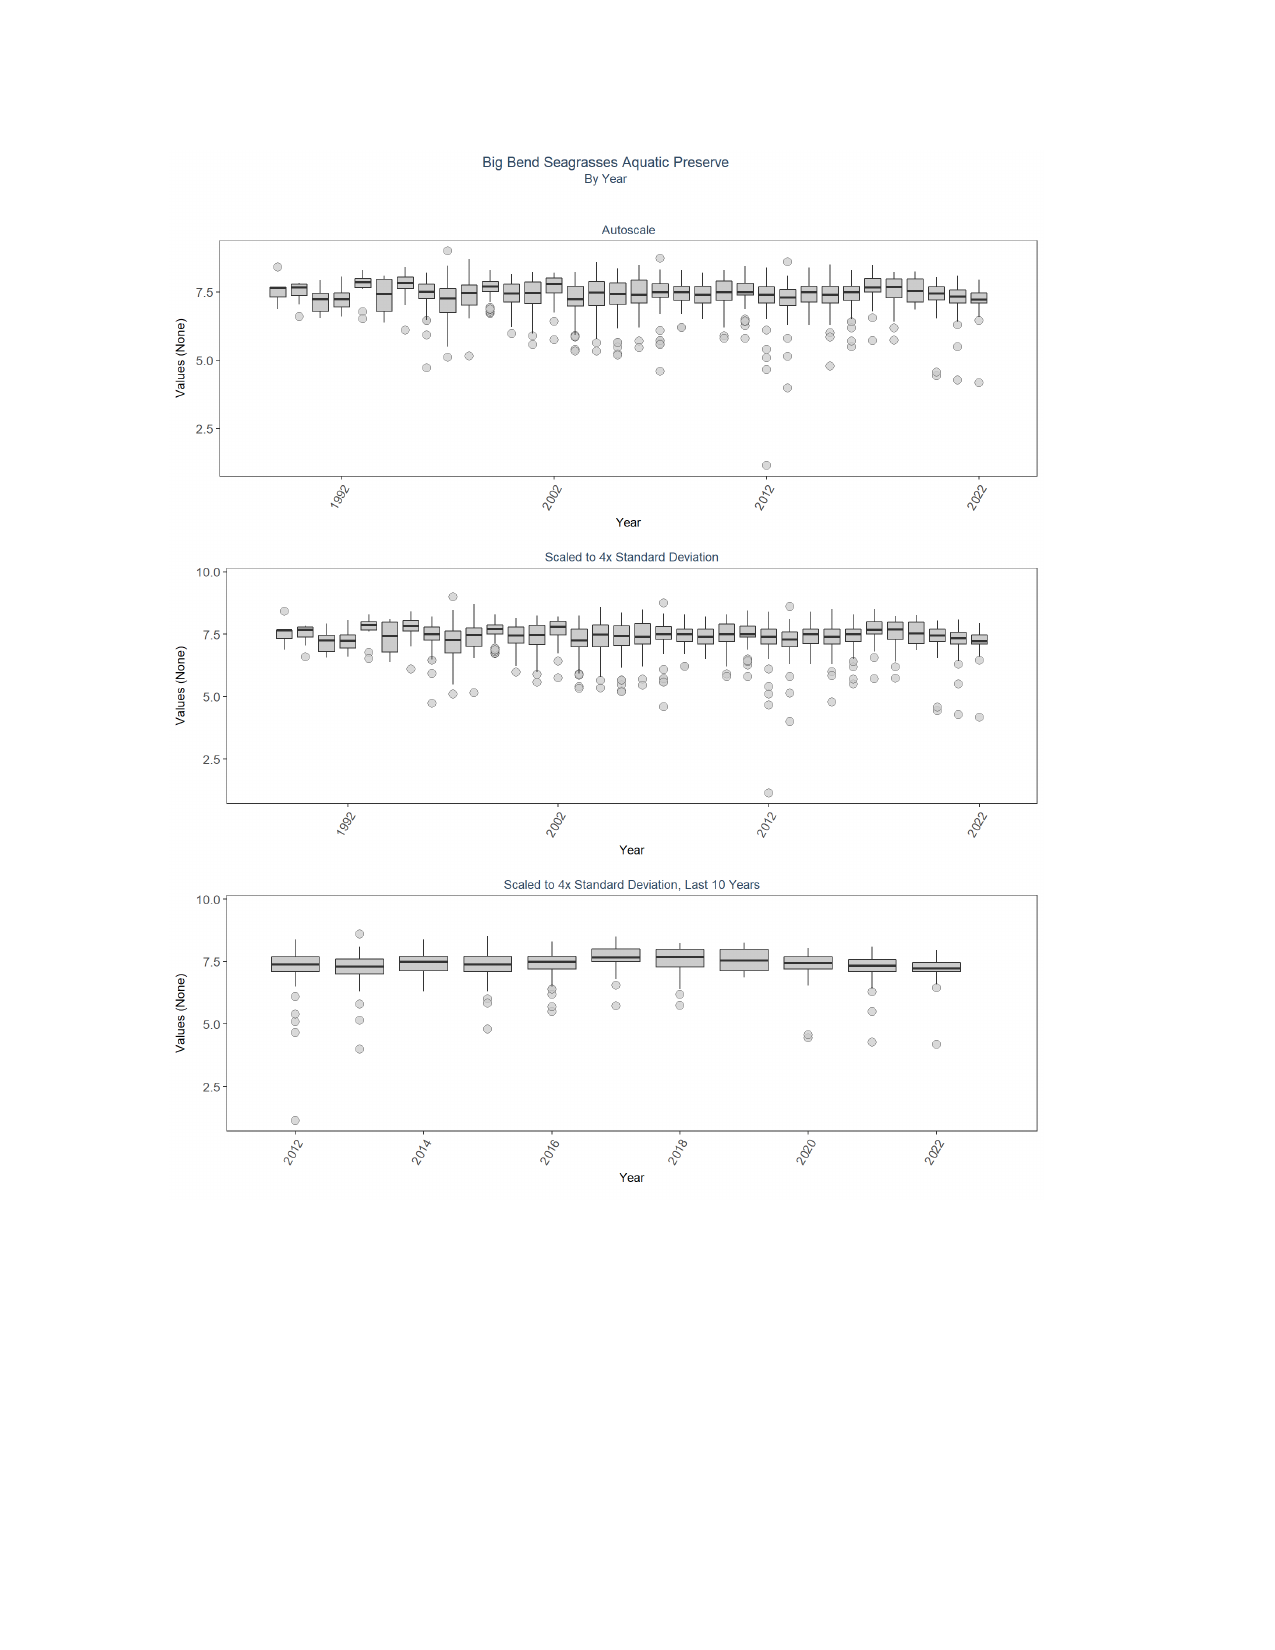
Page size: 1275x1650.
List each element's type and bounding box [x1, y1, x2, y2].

picture [168, 150, 1044, 1200]
